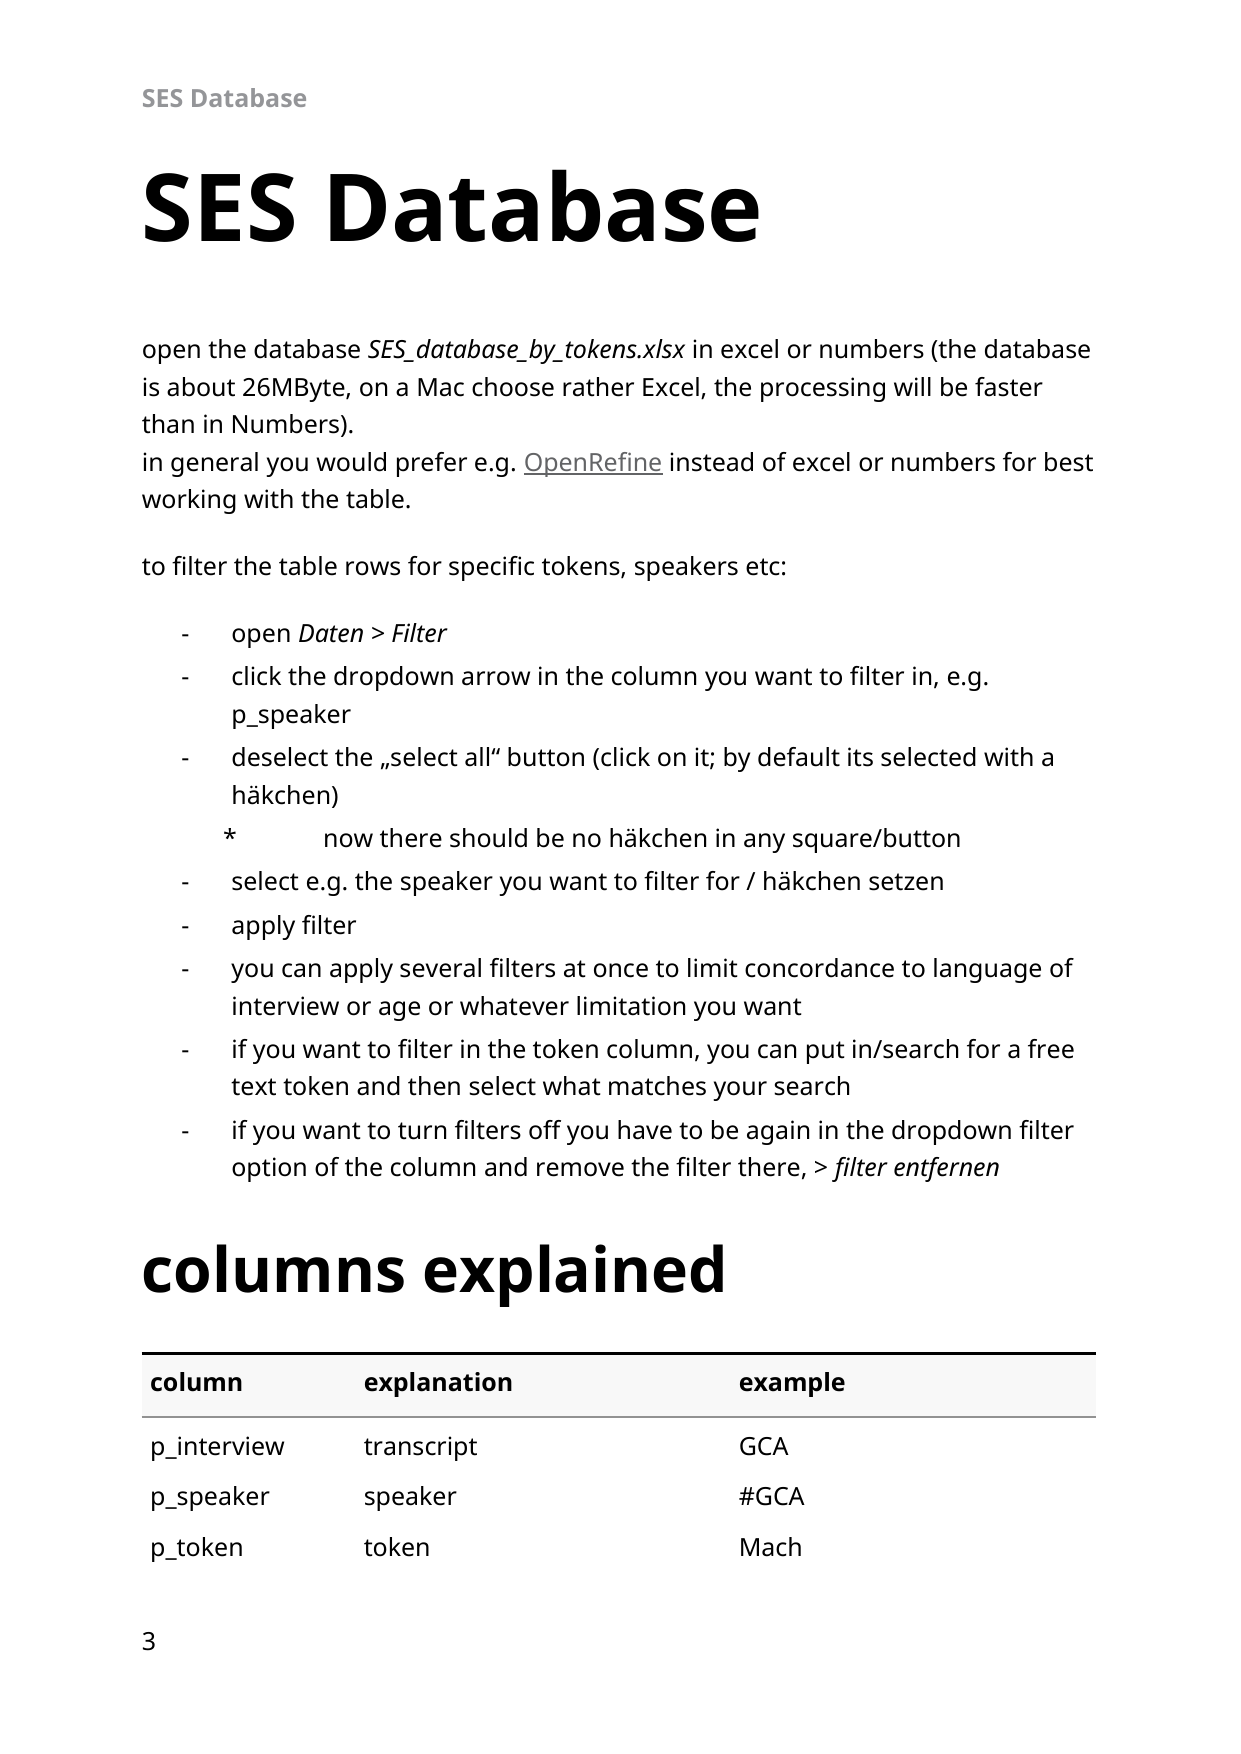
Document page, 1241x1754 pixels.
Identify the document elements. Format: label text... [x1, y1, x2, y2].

table_cell speaker [348, 1471, 723, 1521]
table_cell Mach [723, 1521, 1096, 1572]
table_cell GCA [723, 1418, 1096, 1471]
text to filter the table rows for specific tokens, speakers etc: [142, 545, 1098, 583]
list deselect the „select all“ button (click on it; by default its selected with a häkchen) [181, 736, 1098, 811]
subtitle SES Database [142, 142, 1098, 269]
list click the dropdown arrow in the column you want to filter in, e.g. p_speaker [181, 656, 1098, 731]
table_cell #GCA [723, 1471, 1096, 1521]
table_header column [142, 1355, 348, 1416]
list open Daten > Filter [181, 612, 1098, 650]
list select e.g. the speaker you want to filter for / häkchen setzen [181, 861, 1098, 898]
list now there should be no häkchen in any square/button [223, 817, 1098, 855]
table_cell transcript [348, 1418, 723, 1471]
table_header explanation [348, 1355, 723, 1416]
list you can apply several filters at once to limit concordance to language of interview or age or whatever limitation you want [181, 947, 1098, 1022]
list if you want to filter in the token column, you can put in/search for a free text token and then select what matches your search [181, 1028, 1098, 1103]
table_cell p_interview [142, 1418, 348, 1471]
table_cell p_token [142, 1521, 348, 1572]
table_cell p_speaker [142, 1471, 348, 1521]
text open the database SES_database_by_tokens.xlsx in excel or numbers (the database is about 26MByte, on a Mac choose rather Excel, the processing will be faster than in Numbers). in general you would prefer e.g. OpenRefine instead of excel or numbers for best working with the table. [142, 328, 1098, 516]
table_cell token [348, 1521, 723, 1572]
list apply filter [181, 904, 1098, 941]
subtitle columns explained [142, 1225, 1098, 1310]
list if you want to turn filters off you have to be again in the dropdown filter option of the column and remove the filter there, > filter entfernen [181, 1109, 1098, 1184]
table_header example [723, 1355, 1096, 1416]
